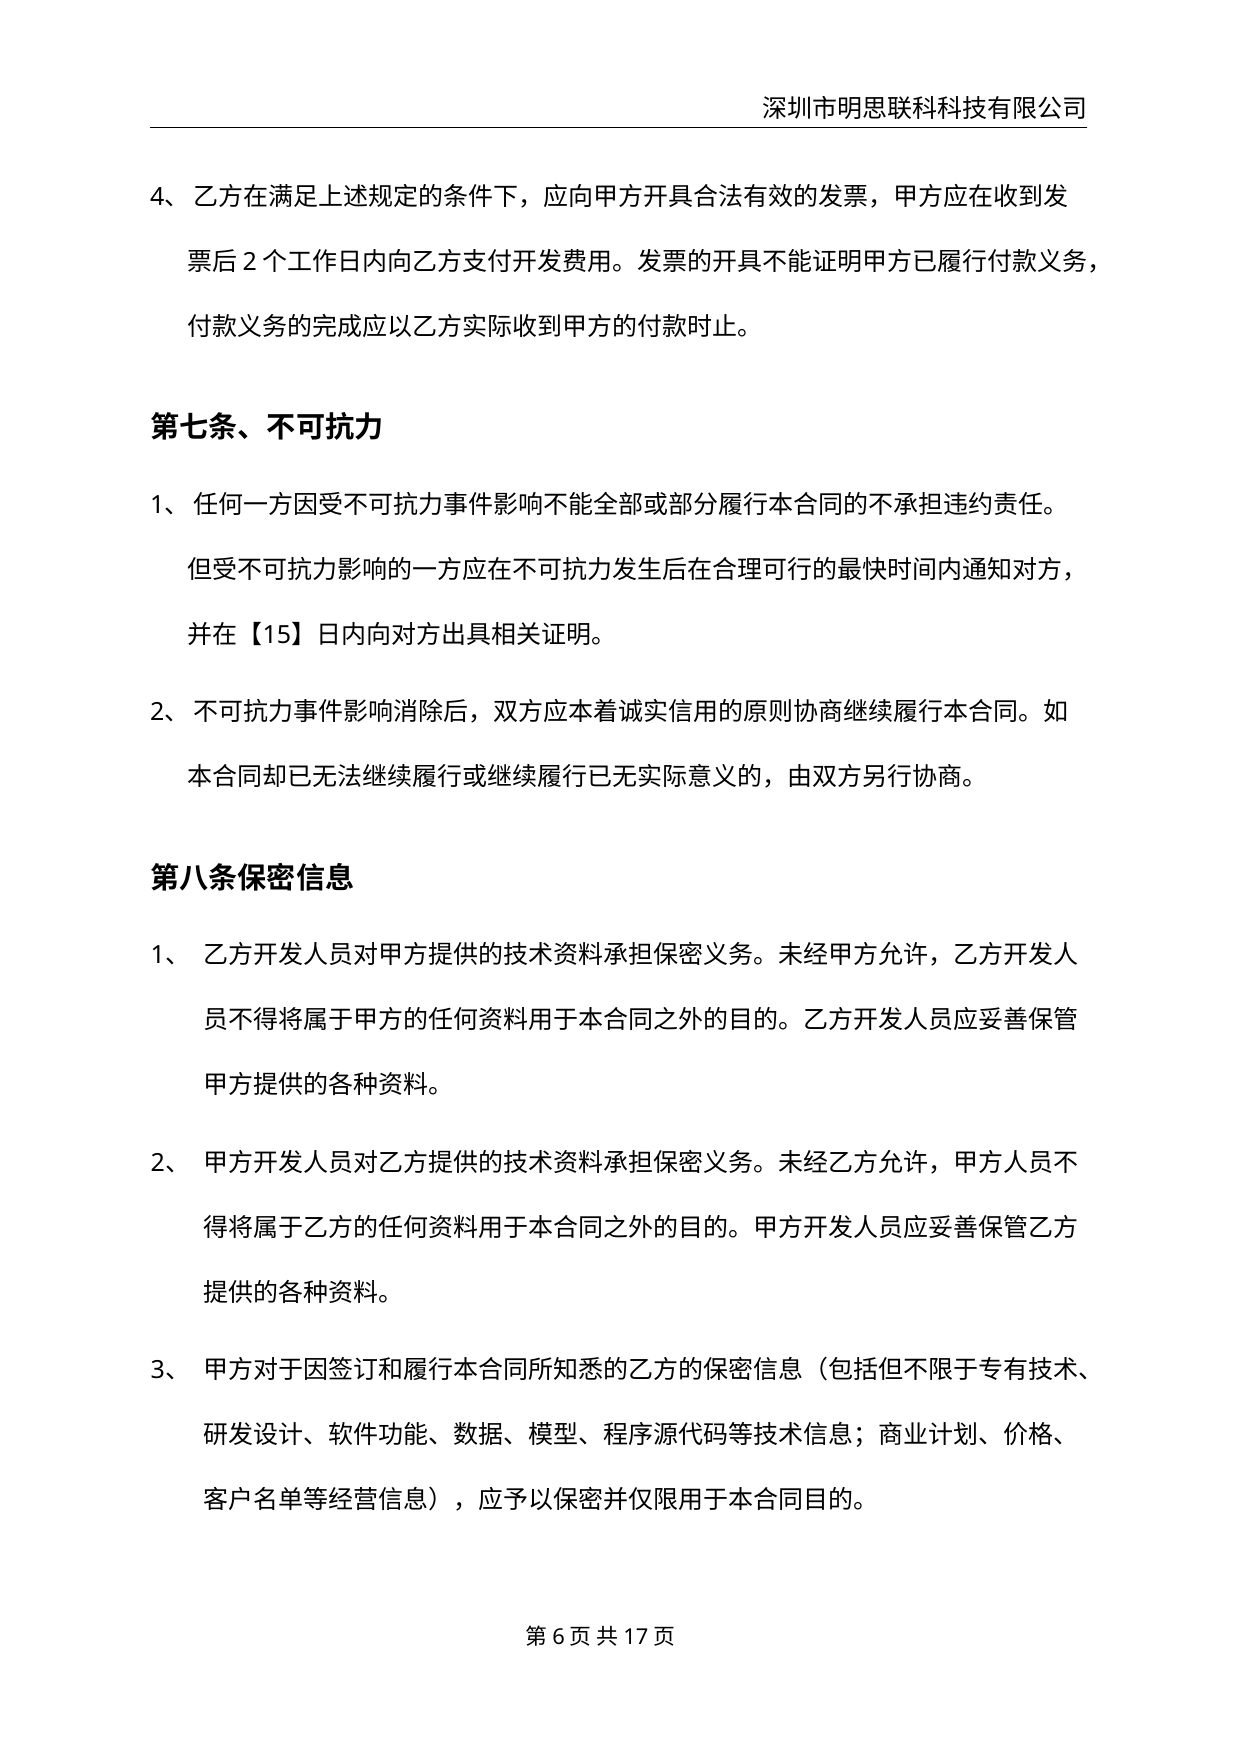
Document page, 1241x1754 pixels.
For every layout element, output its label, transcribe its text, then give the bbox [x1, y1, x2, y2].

list 甲方开发人员对乙方提供的技术资料承担保密义务。未经乙方允许，甲方人员不得将属于乙方的任何资料用于本合同之外的目的。甲方开发人员应妥善保管乙方提供的各种资料。 [150, 1128, 1087, 1323]
subtitle 第八条保密信息 [150, 843, 1087, 908]
subtitle 第七条、不可抗力 [150, 392, 1087, 457]
list 不可抗力事件影响消除后，双方应本着诚实信用的原则协商继续履行本合同。如本合同却已无法继续履行或继续履行已无实际意义的，由双方另行协商。 [150, 677, 1087, 807]
list 甲方对于因签订和履行本合同所知悉的乙方的保密信息（包括但不限于专有技术、研发设计、软件功能、数据、模型、程序源代码等技术信息；商业计划、价格、客户名单等经营信息），应予以保密并仅限用于本合同目的。 [150, 1335, 1087, 1530]
list 任何一方因受不可抗力事件影响不能全部或部分履行本合同的不承担违约责任。但受不可抗力影响的一方应在不可抗力发生后在合理可行的最快时间内通知对方，并在【15】日内向对方出具相关证明。 [150, 470, 1087, 665]
list 乙方在满足上述规定的条件下，应向甲方开具合法有效的发票，甲方应在收到发票后2个工作日内向乙方支付开发费用。发票的开具不能证明甲方已履行付款义务，付款义务的完成应以乙方实际收到甲方的付款时止。 [150, 162, 1087, 357]
list 乙方开发人员对甲方提供的技术资料承担保密义务。未经甲方允许，乙方开发人员不得将属于甲方的任何资料用于本合同之外的目的。乙方开发人员应妥善保管甲方提供的各种资料。 [150, 920, 1087, 1115]
